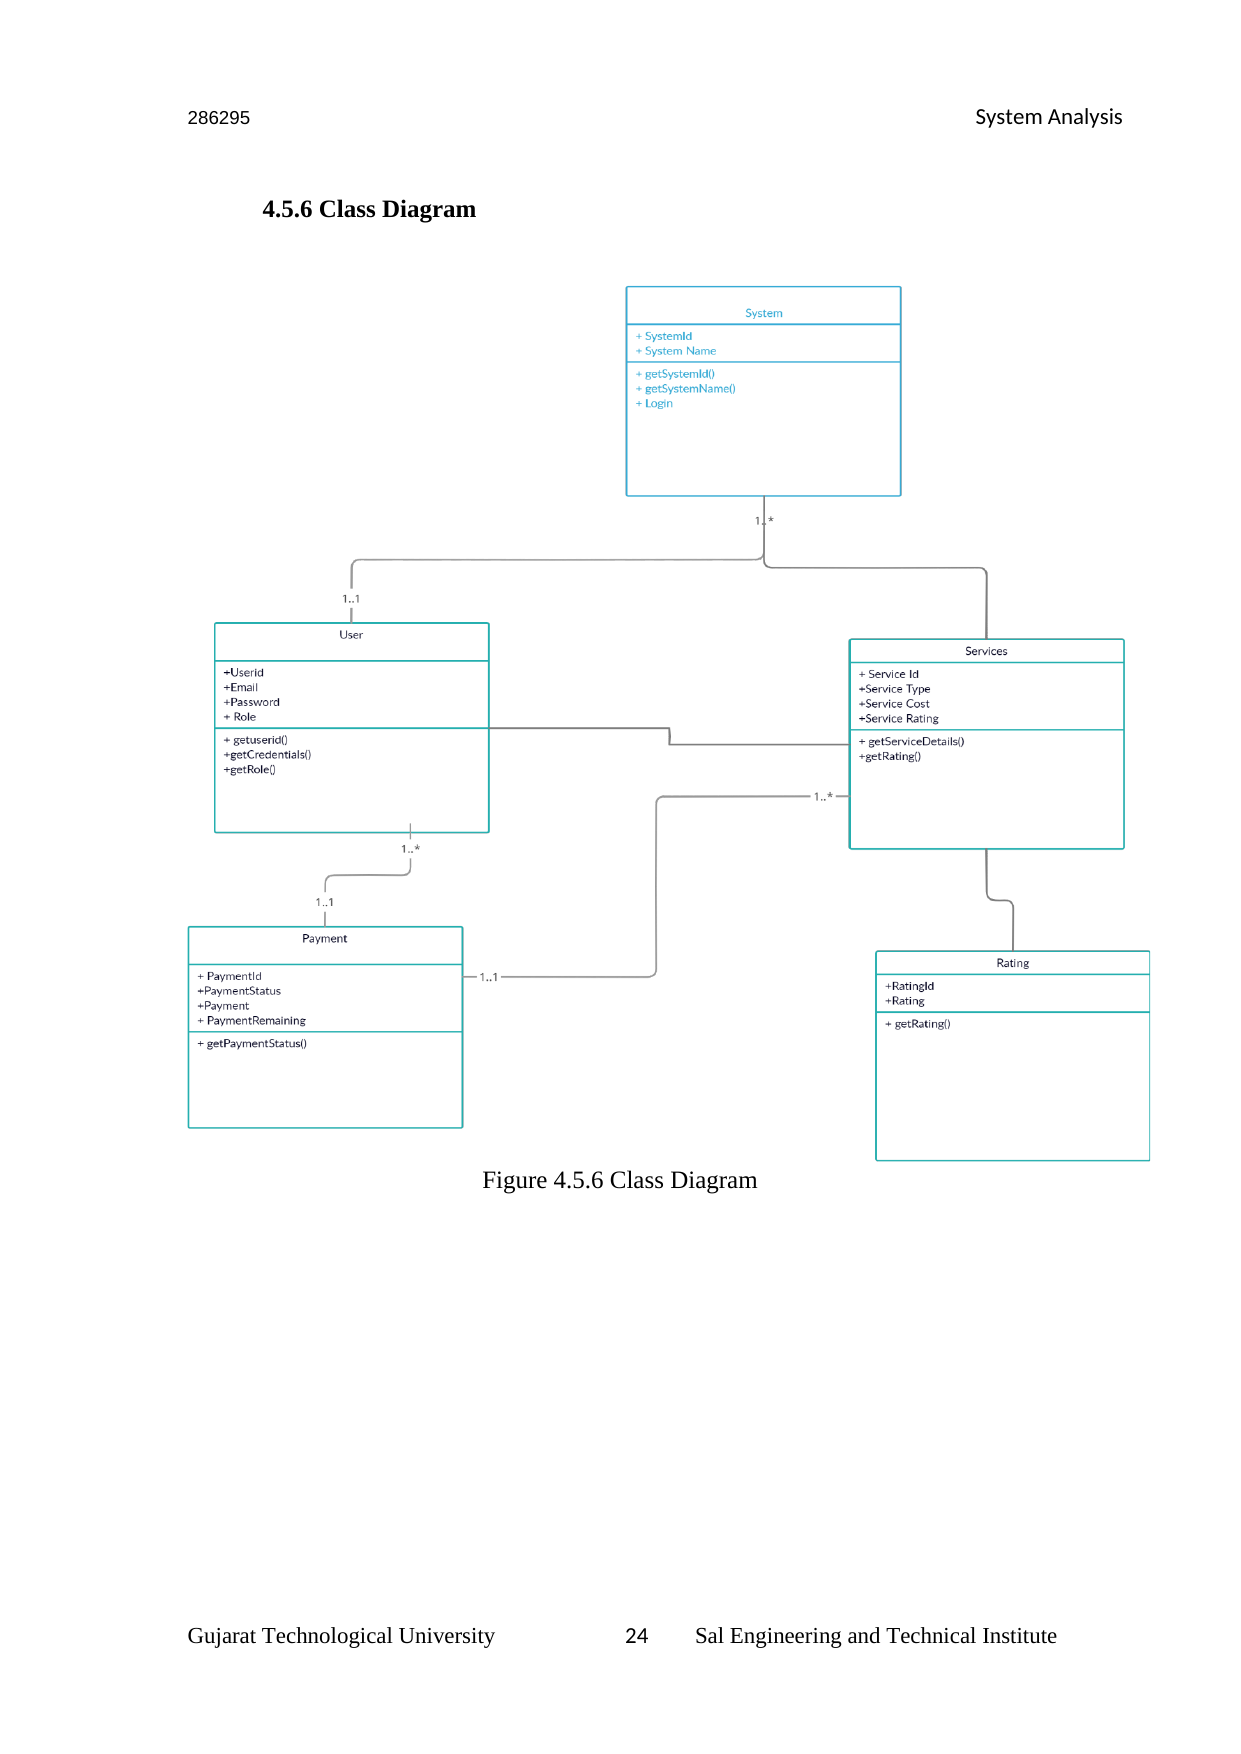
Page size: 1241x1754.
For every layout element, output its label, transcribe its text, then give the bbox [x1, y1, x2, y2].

text Figure 4.5.6 Class Diagram [187, 1165, 757, 1193]
picture [187, 285, 1150, 1162]
subtitle 4.5.6 Class Diagram [262, 194, 1090, 223]
